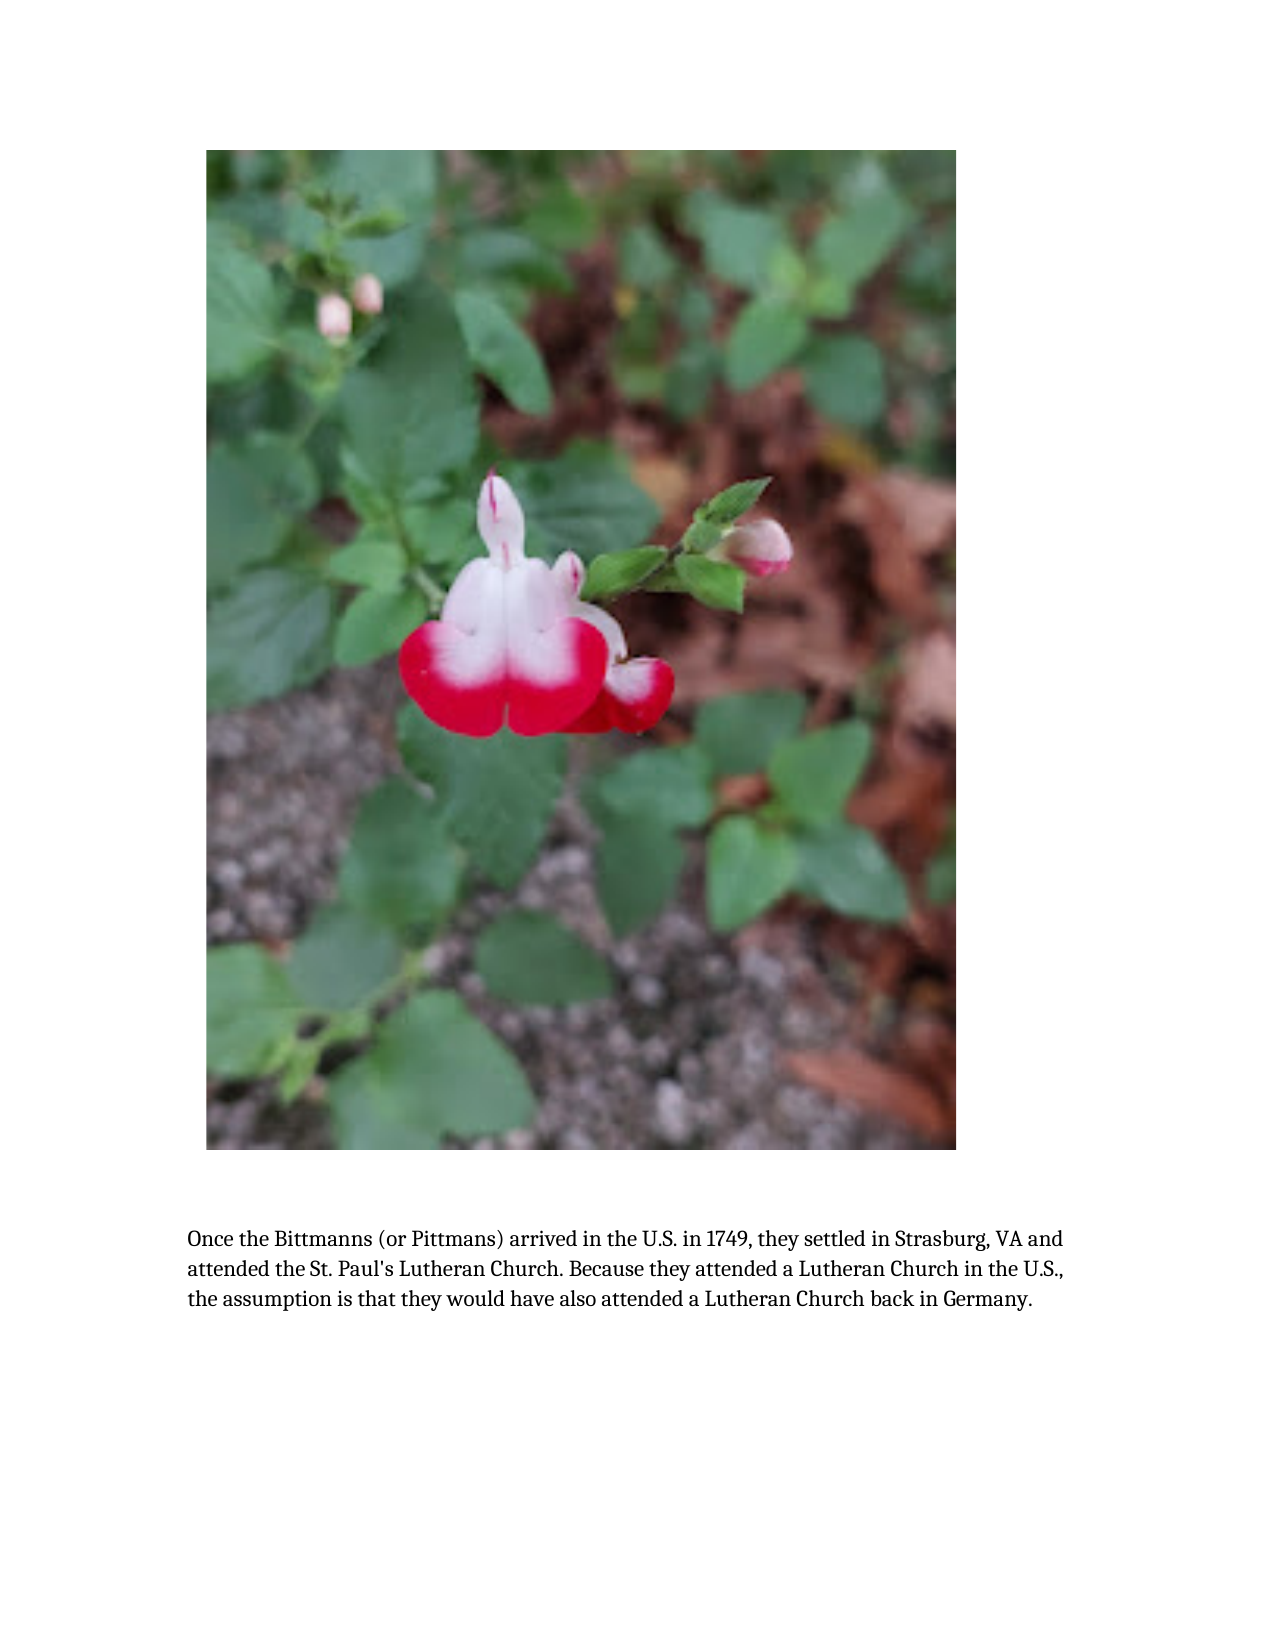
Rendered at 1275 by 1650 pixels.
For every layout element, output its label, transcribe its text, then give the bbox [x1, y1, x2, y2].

text Once the Bittmanns (or Pittmans) arrived in the U.S. in 1749, they settled in Strasburg, VA and attended the St. Paul's Lutheran Church. Because they attended a Lutheran Church in the U.S., the assumption is that they would have also attended a Lutheran Church back in Germany. [187, 1226, 1087, 1312]
picture [206, 150, 957, 1150]
